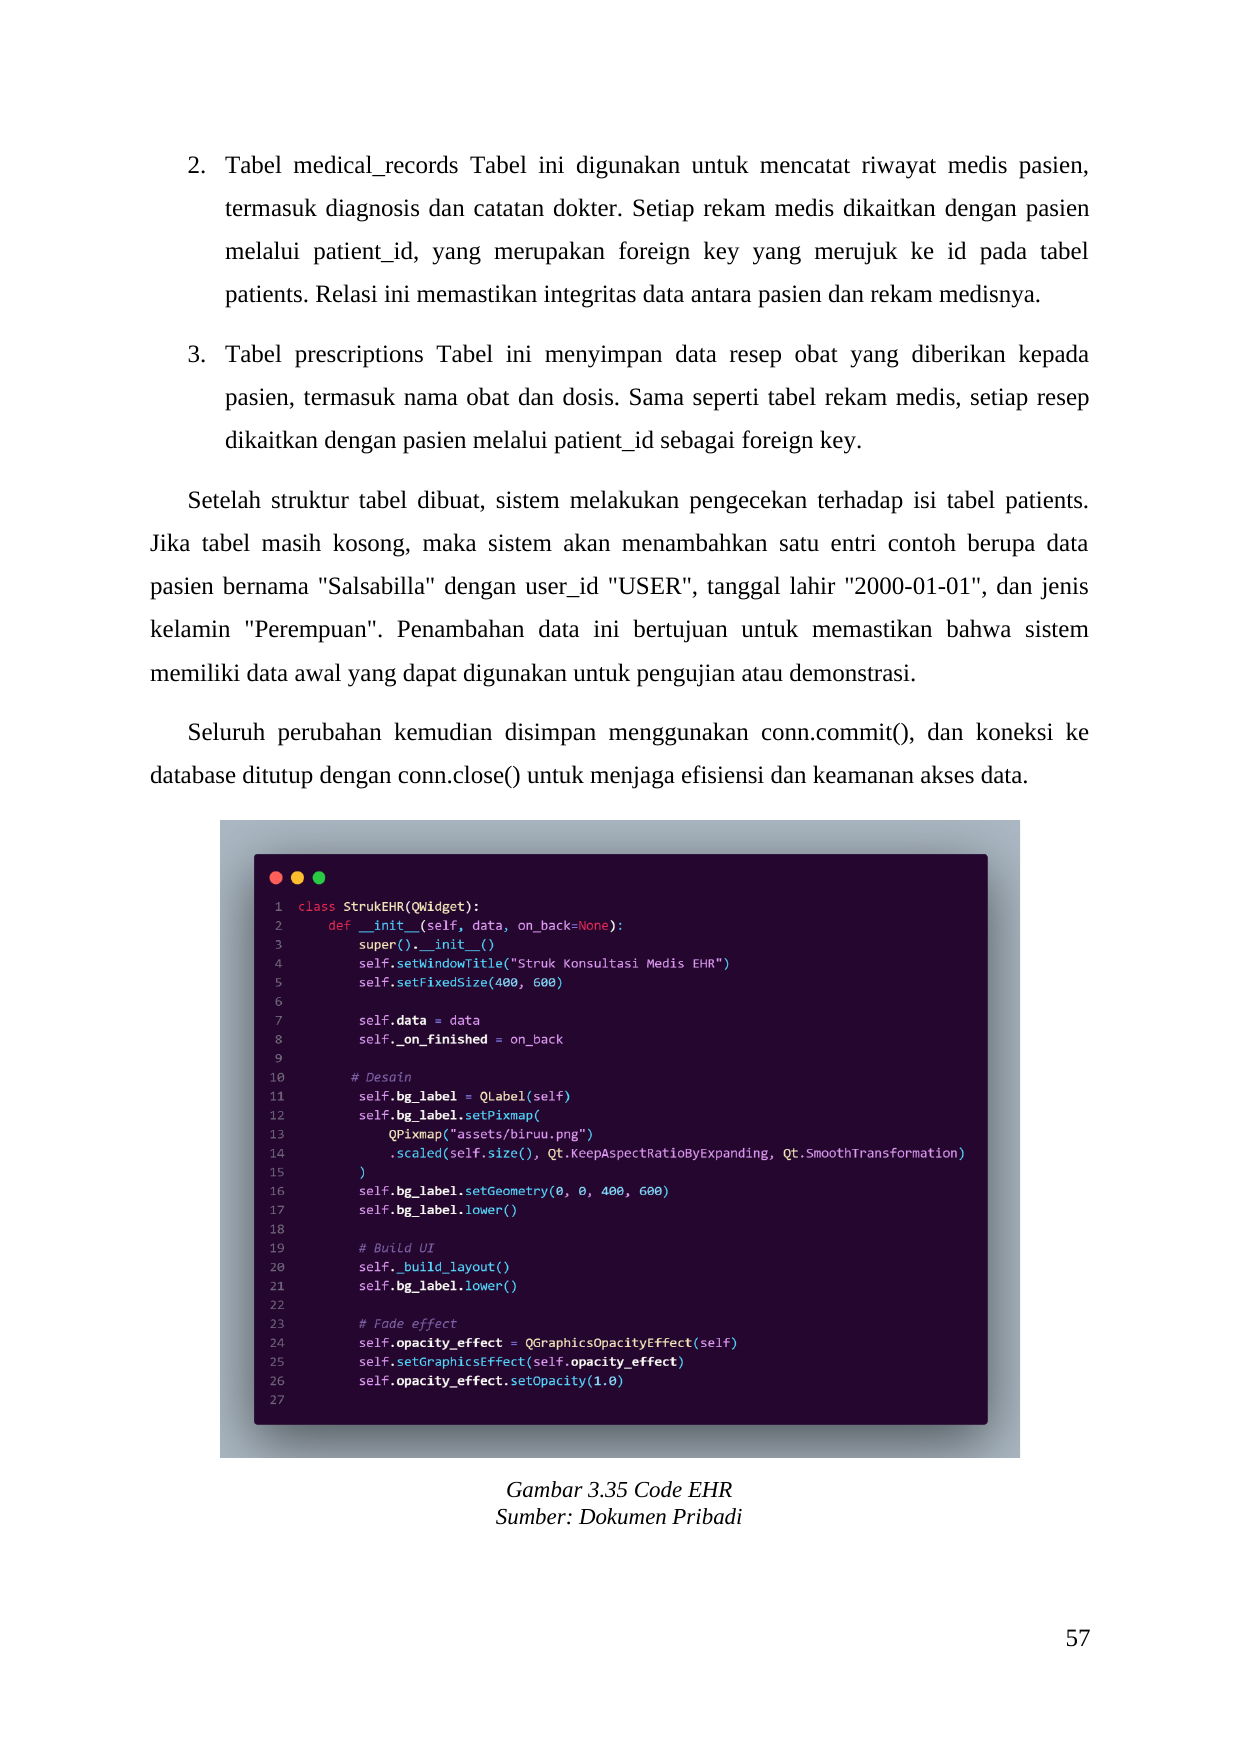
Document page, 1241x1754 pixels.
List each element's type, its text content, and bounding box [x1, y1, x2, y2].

list Tabel medical_records Tabel ini digunakan untuk mencatat riwayat medis pasien, termasuk diagnosis dan catatan dokter. Setiap rekam medis dikaitkan dengan pasien melalui patient_id, yang merupakan foreign key yang merujuk ke id pada tabel patients. Relasi ini memastikan integritas data antara pasien dan rekam medisnya. [187, 150, 1090, 308]
list Tabel prescriptions Tabel ini menyimpan data resep obat yang diberikan kepada pasien, termasuk nama obat dan dosis. Sama seperti tabel rekam medis, setiap resep dikaitkan dengan pasien melalui patient_id sebagai foreign key. [187, 339, 1090, 454]
text Seluruh perubahan kemudian disimpan menggunakan conn.commit(), dan koneksi ke database ditutup dengan conn.close() untuk menjaga efisiensi dan keamanan akses data. [150, 717, 1090, 789]
text Setelah struktur tabel dibuat, sistem melakukan pengecekan terhadap isi tabel patients. Jika tabel masih kosong, maka sistem akan menambahkan satu entri contoh berupa data pasien bernama "Salsabilla" dengan user_id "USER", tanggal lahir "2000-01-01", dan jenis kelamin "Perempuan". Penambahan data ini bertujuan untuk memastikan bahwa sistem memiliki data awal yang dapat digunakan untuk pengujian atau demonstrasi. [150, 485, 1090, 686]
text Gambar 3.35 Code EHR Sumber: Dokumen Pribadi [150, 1477, 1090, 1529]
picture [220, 820, 1020, 1458]
